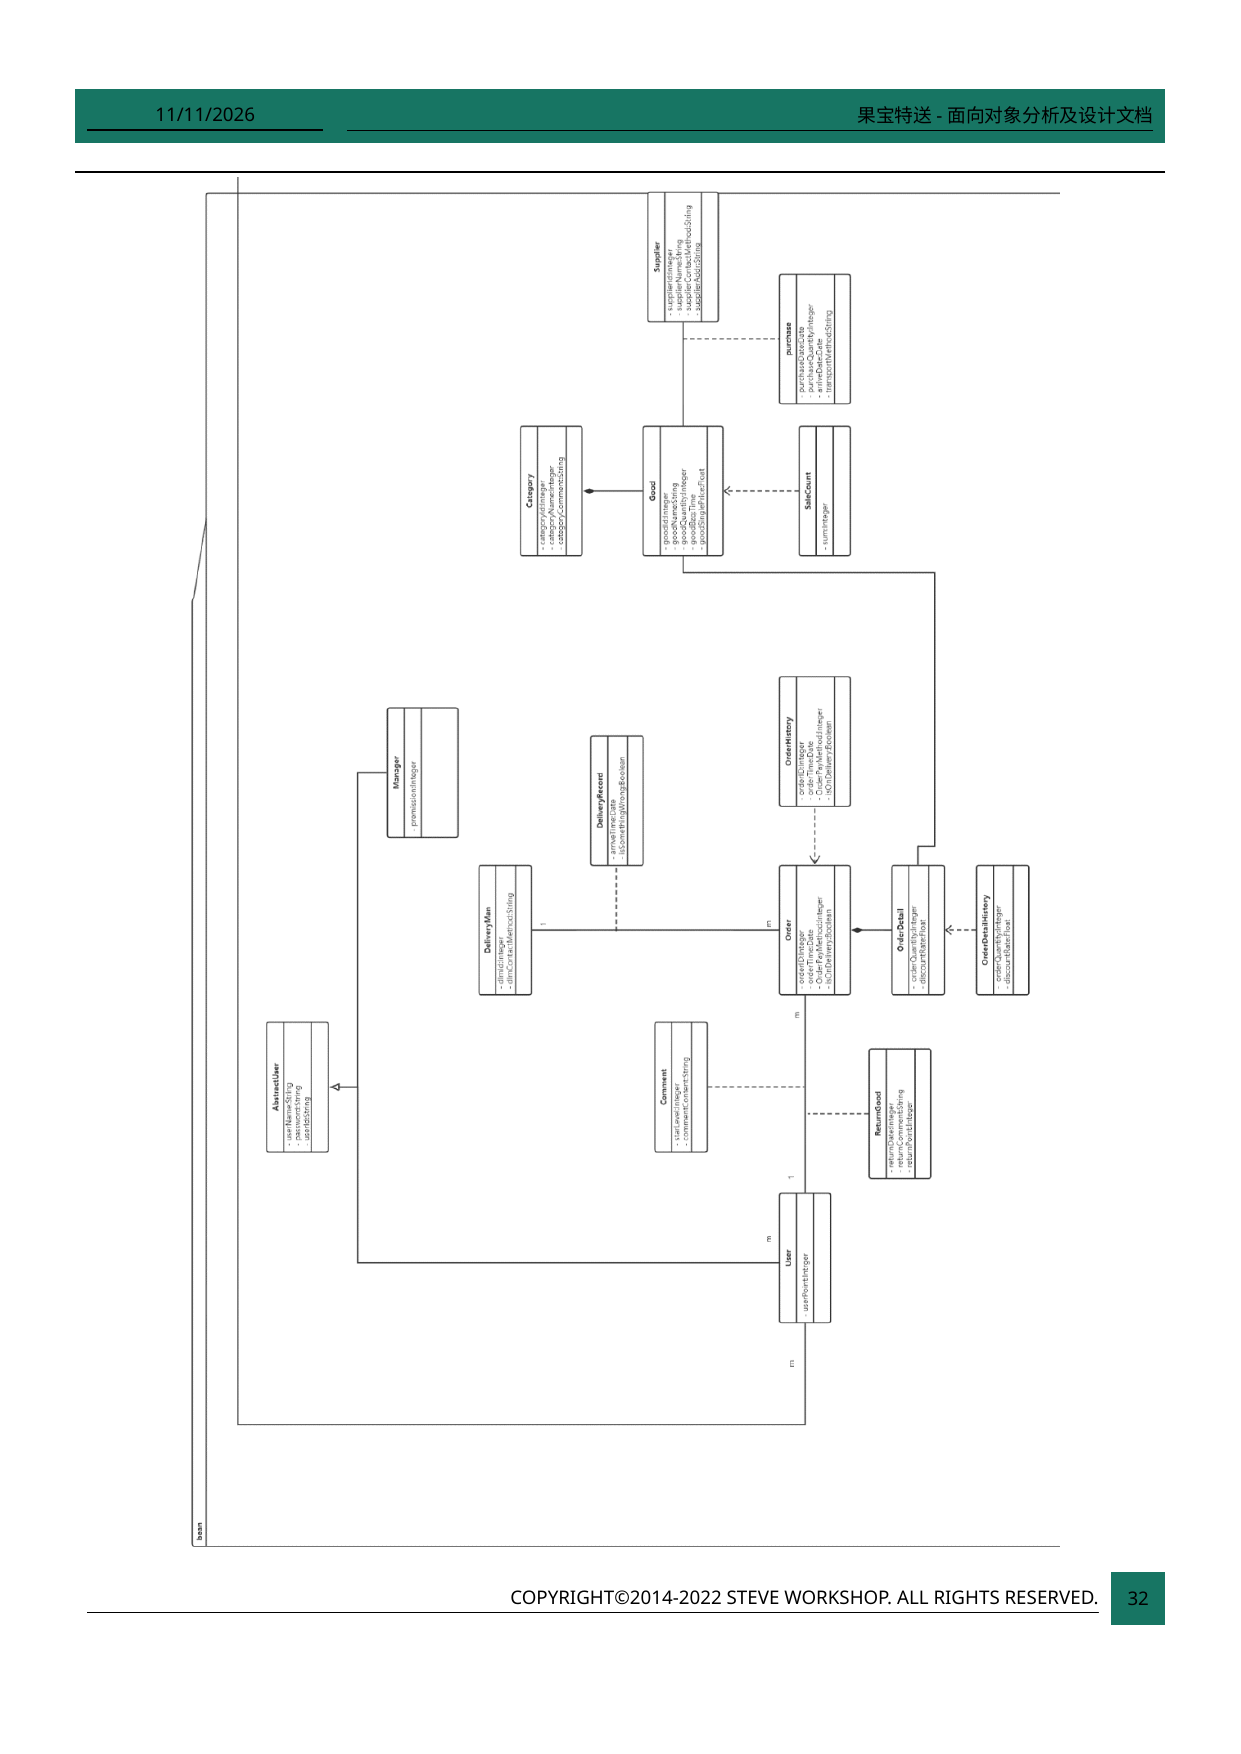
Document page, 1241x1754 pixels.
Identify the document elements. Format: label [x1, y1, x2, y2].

picture [183, 178, 1059, 1565]
